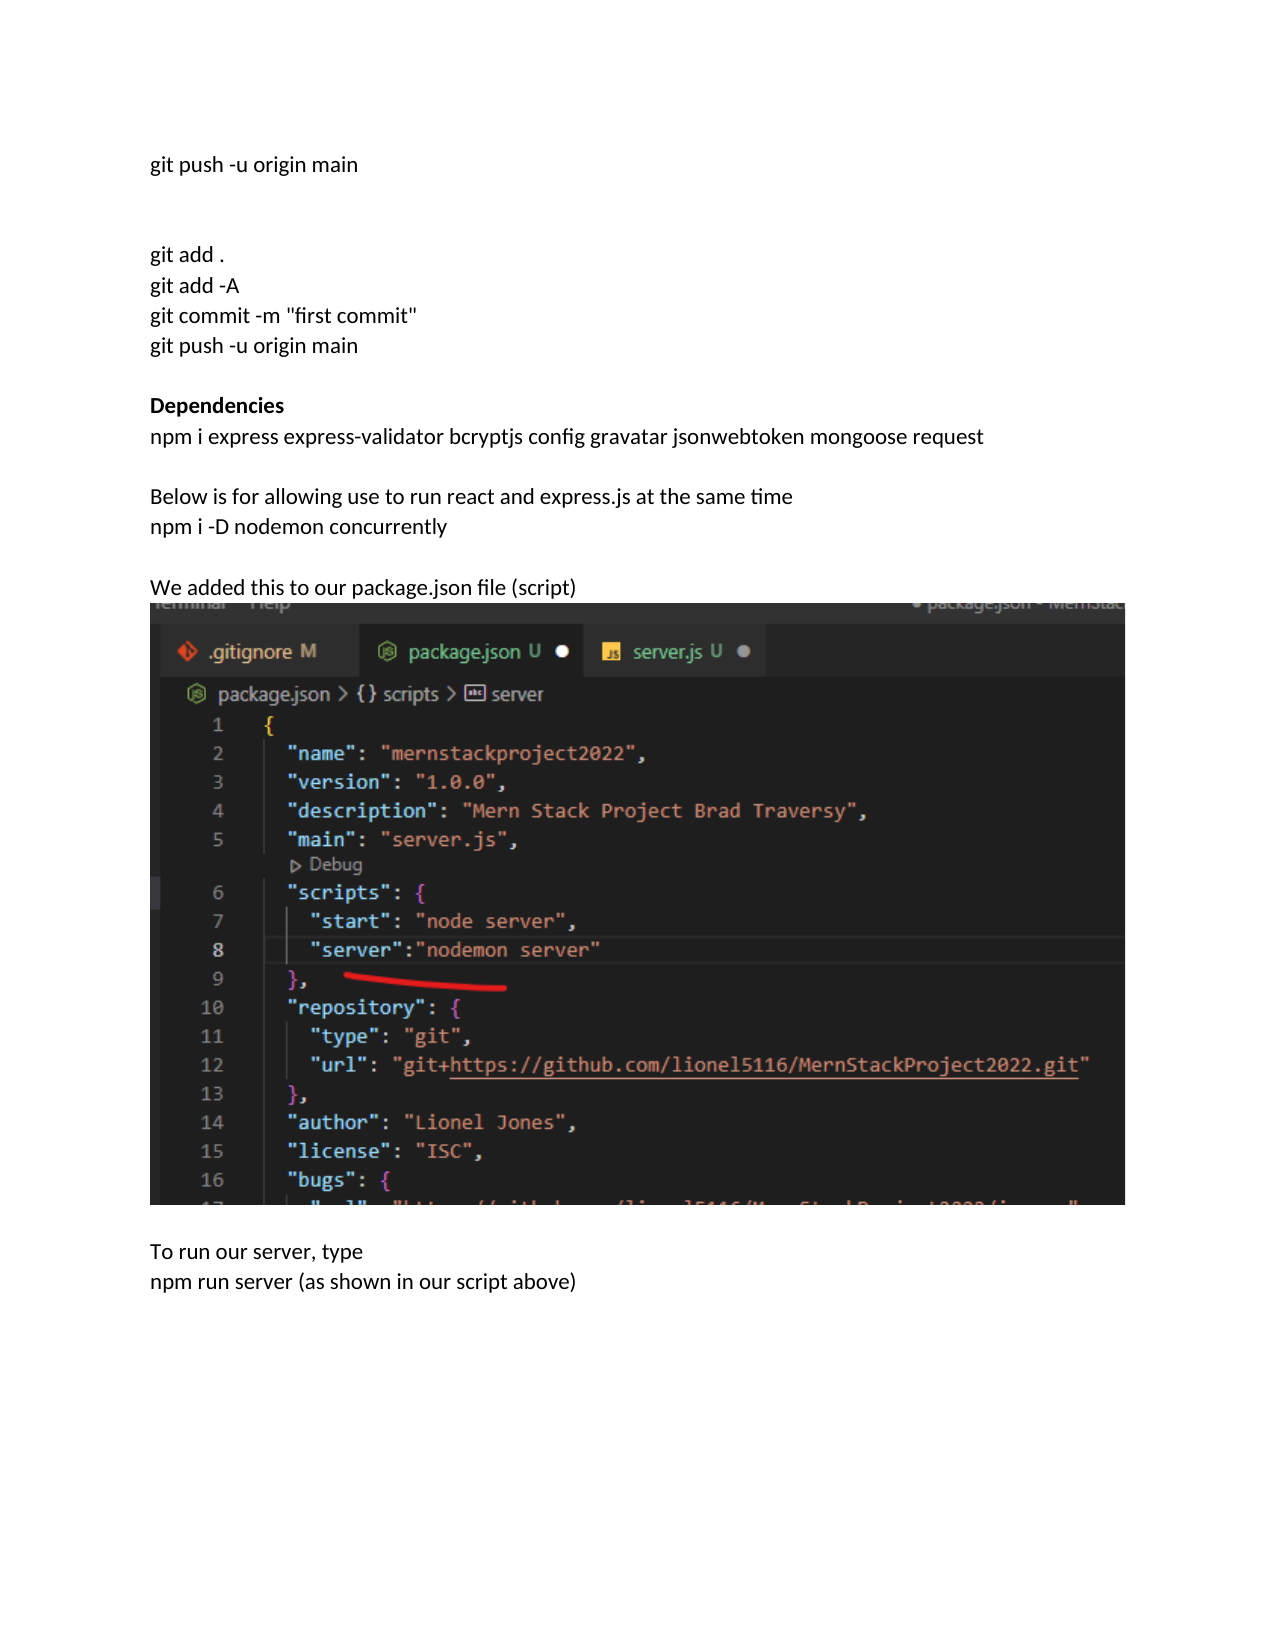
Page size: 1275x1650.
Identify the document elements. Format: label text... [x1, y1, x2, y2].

text Below is for allowing use to run react and express.js at the same time [150, 452, 1125, 510]
text npm i -D nodemon concurrently We added this to our package.json file (script) [150, 512, 1125, 601]
text git push -u origin main [150, 150, 1125, 238]
picture [150, 603, 1125, 1205]
text git add . git add -A git commit -m "first commit" git push -u origin main Dependencies npm i express express-validator bcryptjs config gravatar jsonwebtoken mongoose request [150, 241, 1125, 450]
text To run our server, type npm run server (as shown in our script above) Go to Postman Connecting to the MongoDB Database: mongodb+srv://lionel5116:<password>@cluster0.jwcnt.mongodb.net/?retryWrites=true&w=majority For special characters in your password [150, 1205, 1125, 1326]
